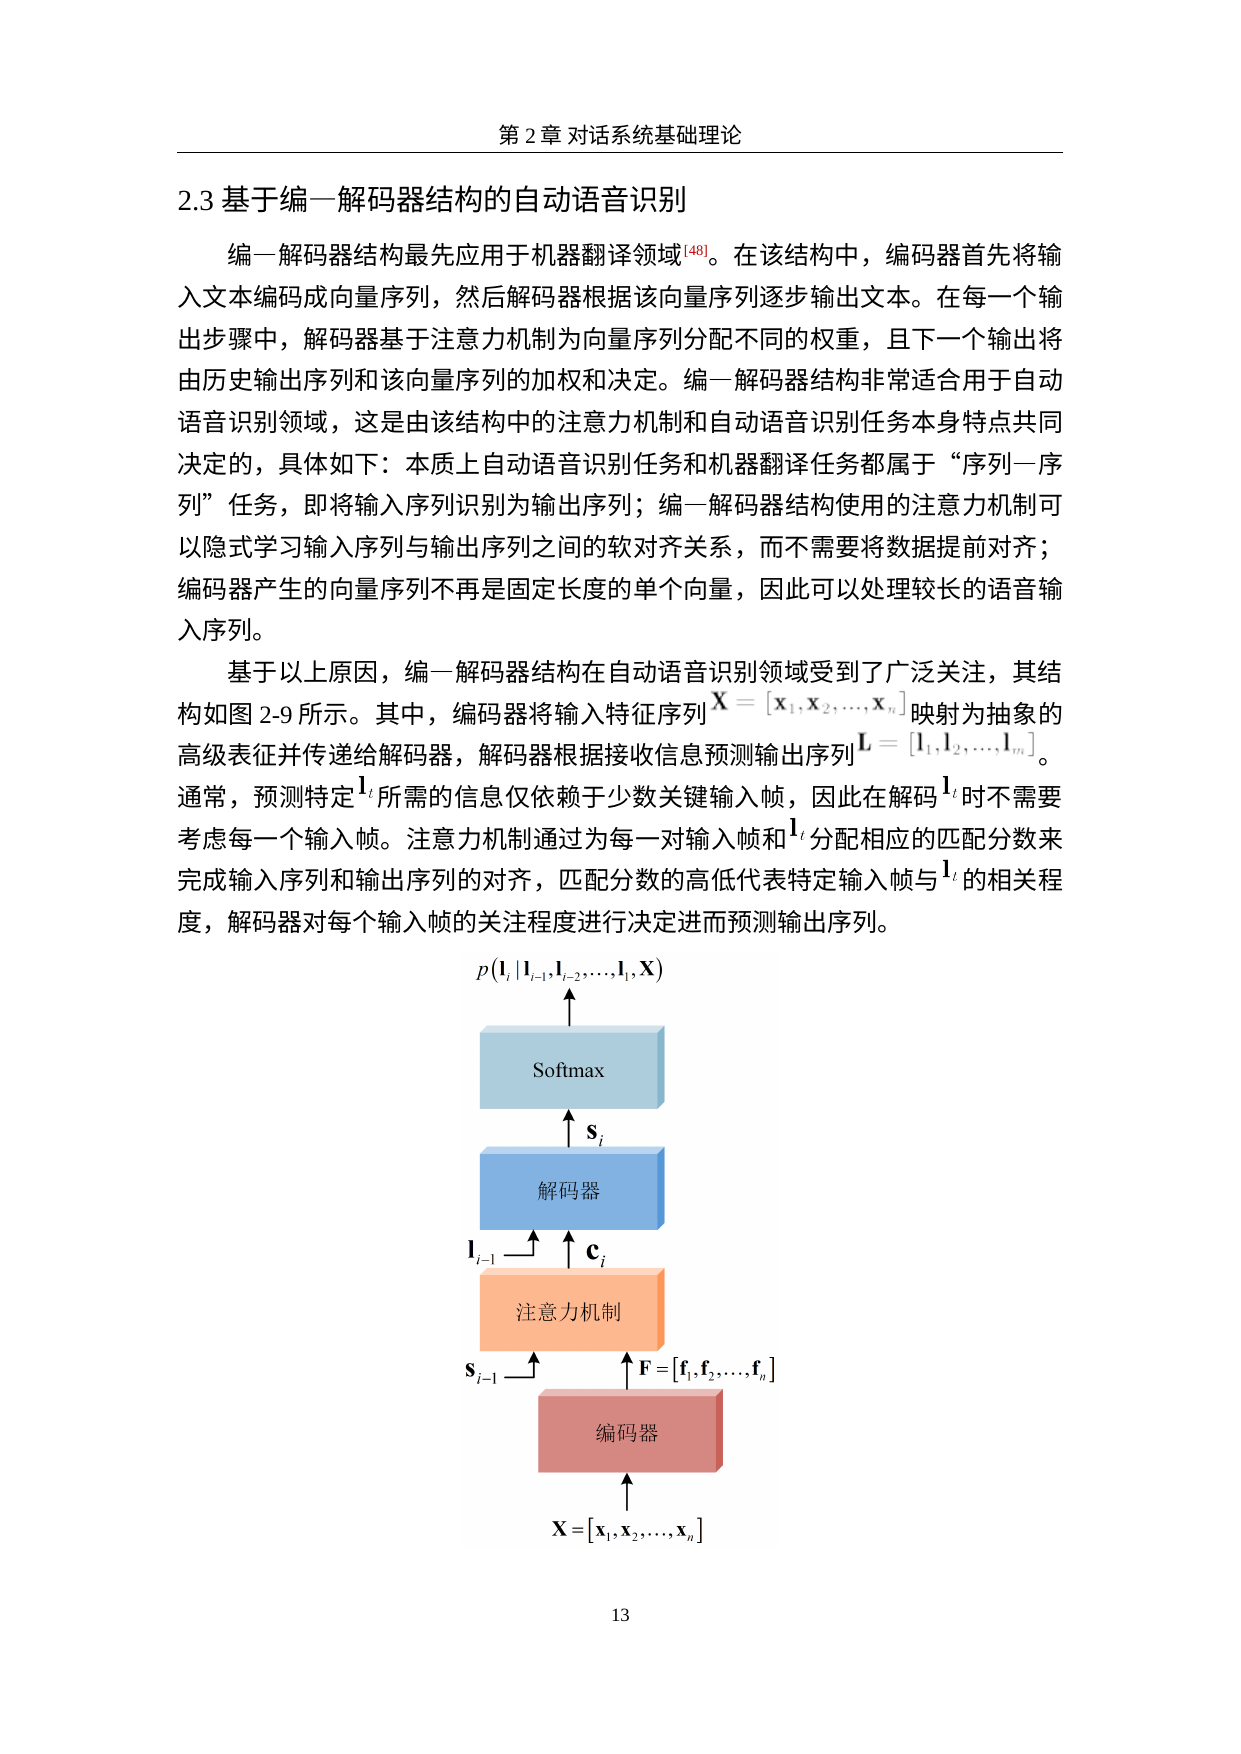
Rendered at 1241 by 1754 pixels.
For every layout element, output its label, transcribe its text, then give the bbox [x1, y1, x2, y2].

picture [461, 952, 779, 1548]
text 编—解码器结构最先应用于机器翻译领域[48]。在该结构中，编码器首先将输入文本编码成向量序列，然后解码器根据该向量序列逐步输出文本。在每一个输出步骤中，解码器基于注意力机制为向量序列分配不同的权重，且下一个输出将由历史输出序列和该向量序列的加权和决定。编—解码器结构非常适合用于自动语音识别领域，这是由该结构中的注意力机制和自动语音识别任务本身特点共同决定的，具体如下：本质上自动语音识别任务和机器翻译任务都属于“序列—序列”任务，即将输入序列识别为输出序列；编—解码器结构使用的注意力机制可以隐式学习输入序列与输出序列之间的软对齐关系，而不需要将数据提前对齐；编码器产生的向量序列不再是固定长度的单个向量，因此可以处理较长的语音输入序列。 [177, 231, 1063, 648]
subtitle 基于编—解码器结构的自动语音识别 [177, 177, 1063, 219]
